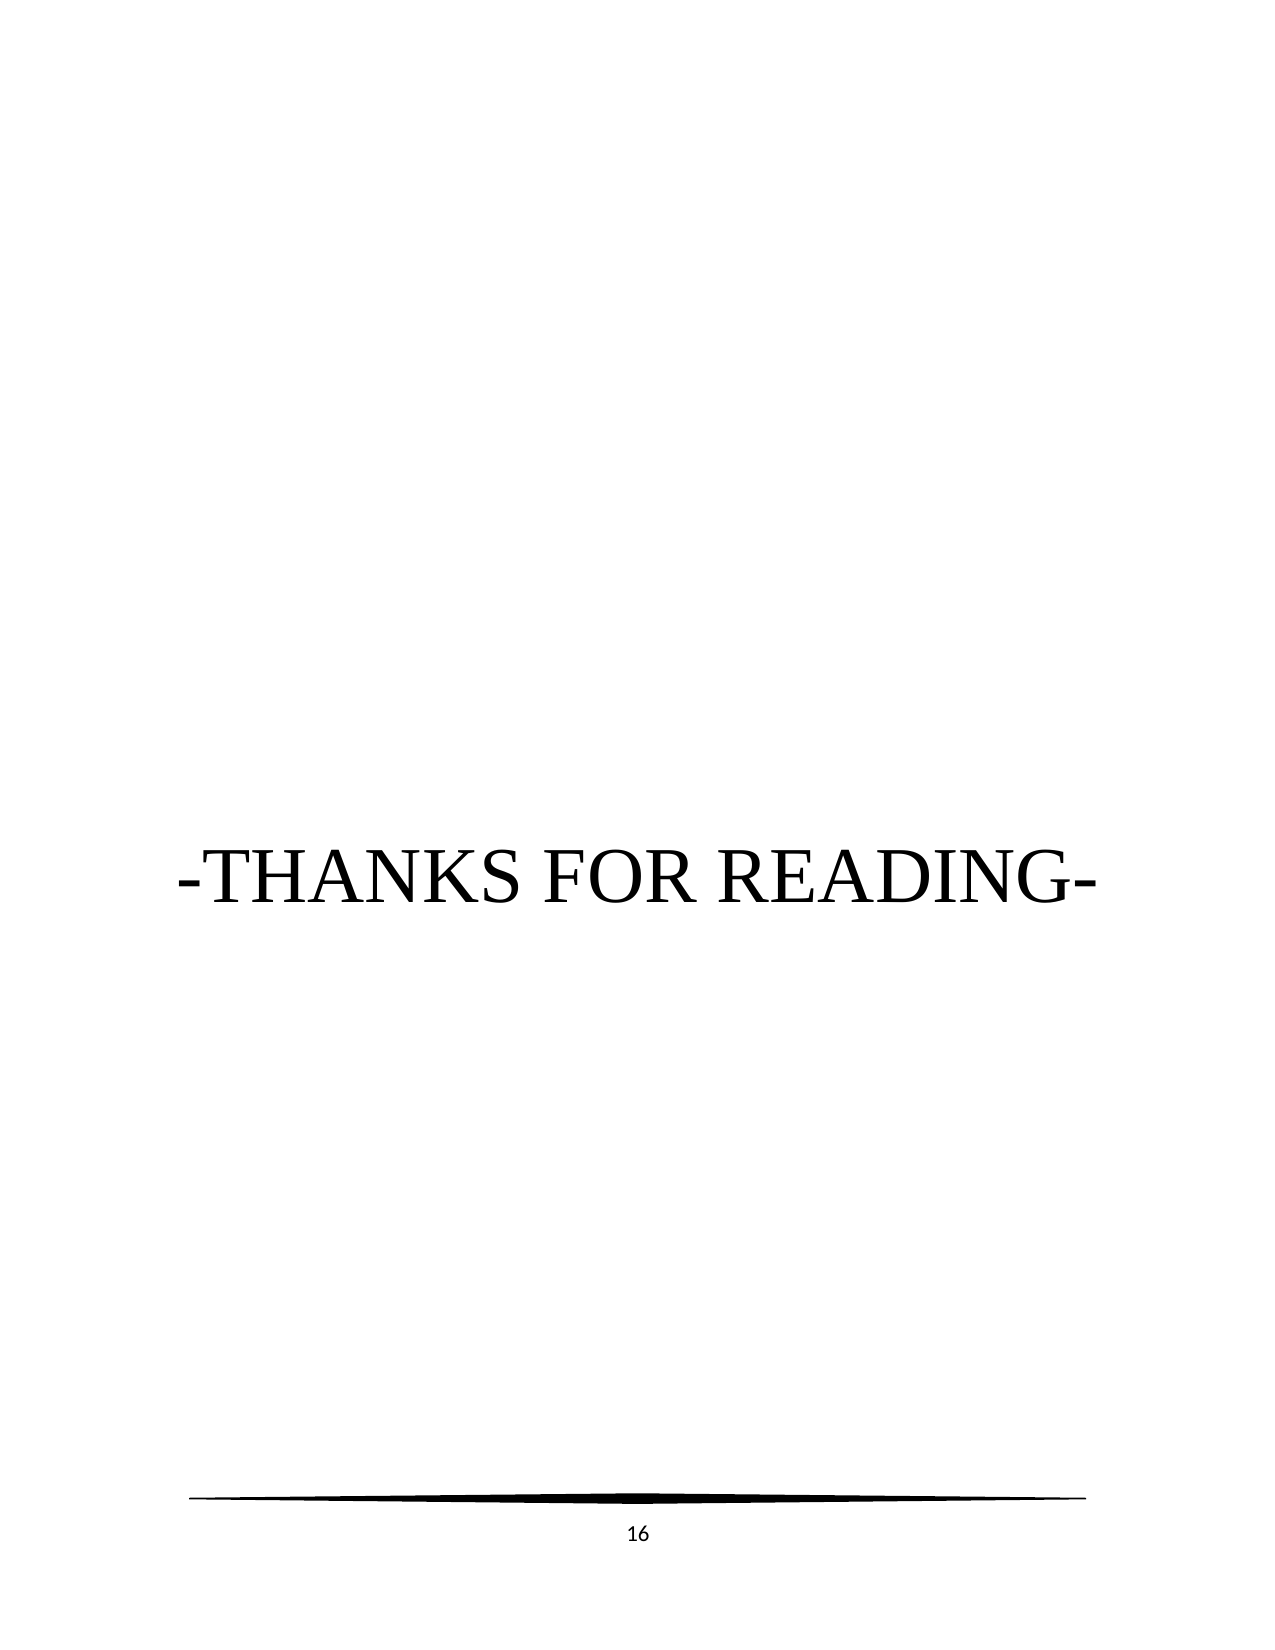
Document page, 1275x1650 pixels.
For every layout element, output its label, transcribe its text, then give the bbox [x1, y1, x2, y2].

text -THANKS FOR READING- [150, 829, 1125, 920]
